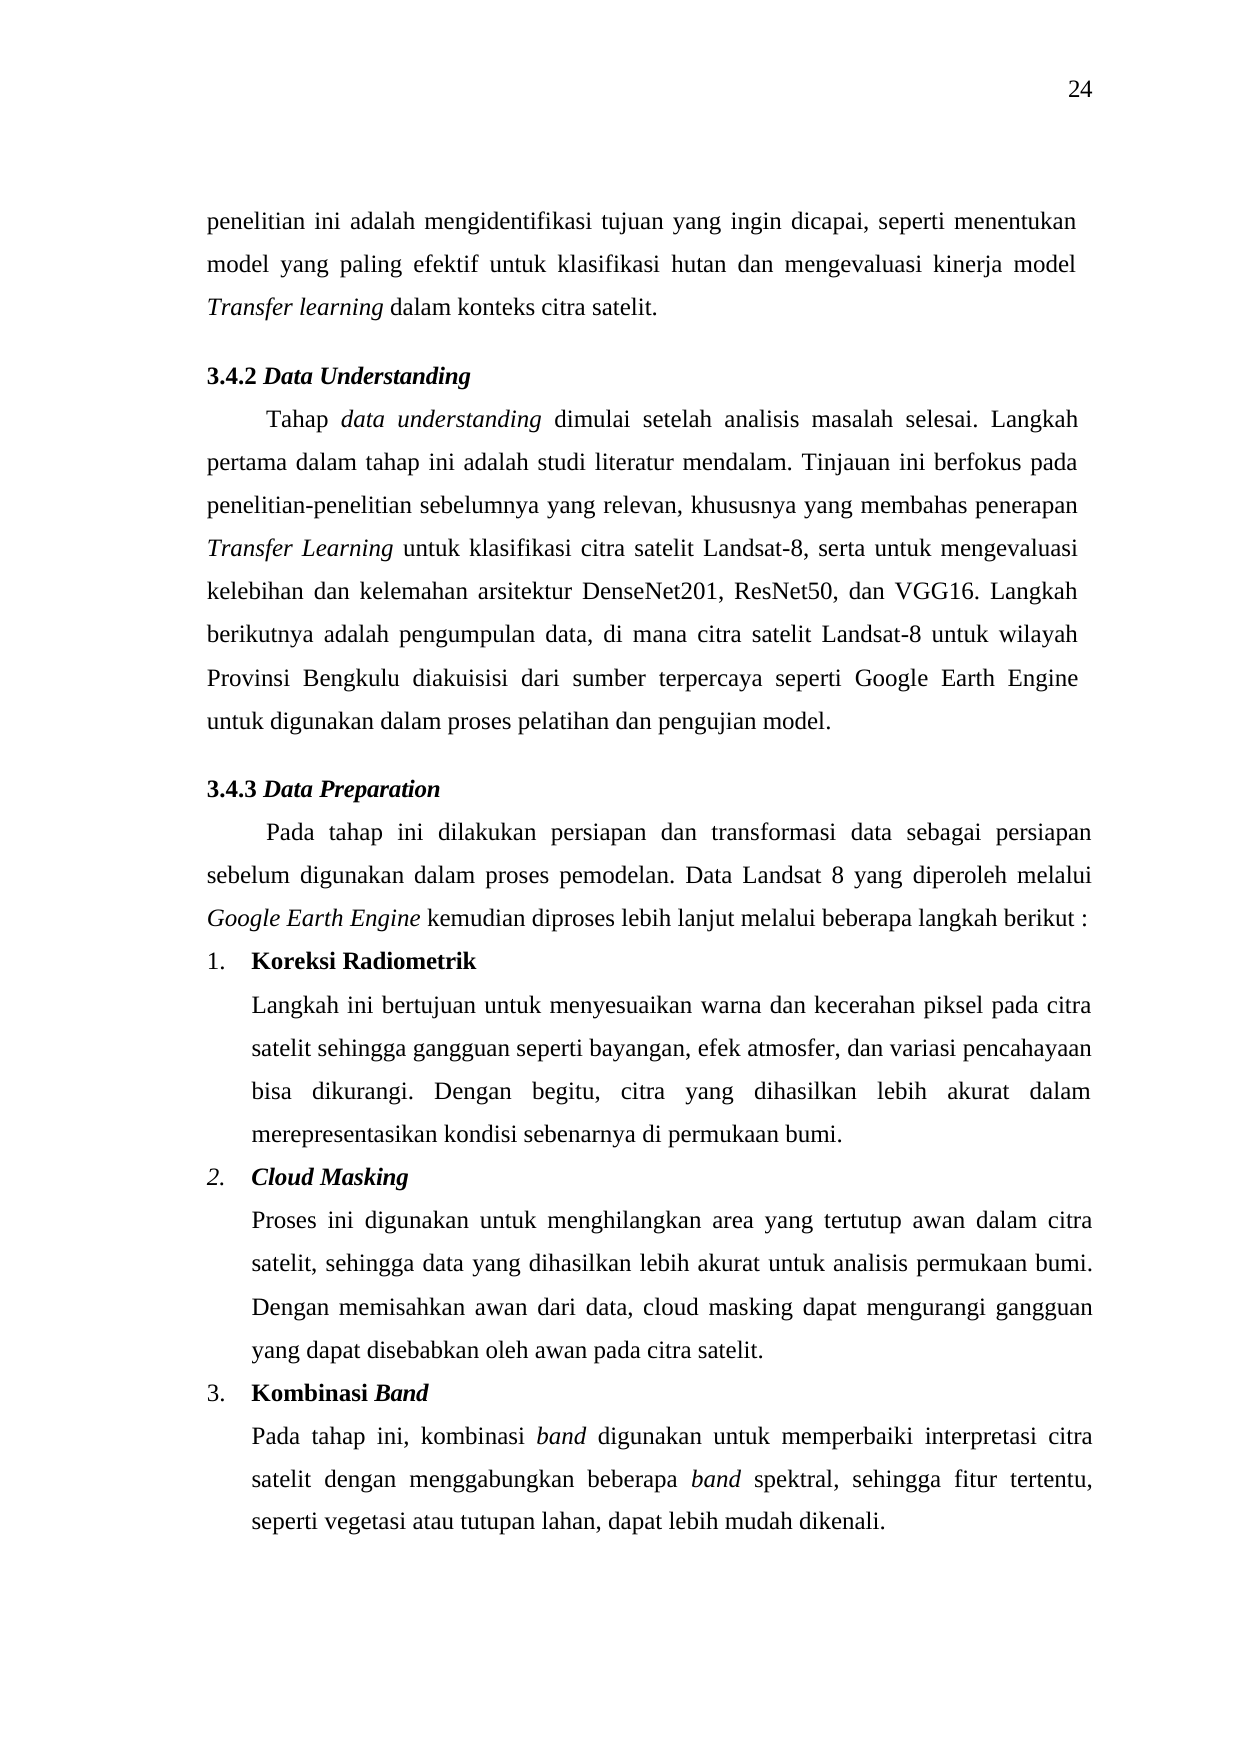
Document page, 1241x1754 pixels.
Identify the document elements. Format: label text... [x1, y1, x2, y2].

subtitle Data Understanding [207, 361, 1211, 390]
text Pada tahap ini, kombinasi band digunakan untuk memperbaiki interpretasi citra satelit dengan menggabungkan beberapa band spektral, sehingga fitur tertentu, seperti vegetasi atau tutupan lahan, dapat lebih mudah dikenali. [251, 1421, 1093, 1535]
subtitle Koreksi Radiometrik [207, 947, 1211, 975]
text Proses ini digunakan untuk menghilangkan area yang tertutup awan dalam citra satelit, sehingga data yang dihasilkan lebih akurat untuk analisis permukaan bumi. Dengan memisahkan awan dari data, cloud masking dapat mengurangi gangguan yang dapat disebabkan oleh awan pada citra satelit. [251, 1205, 1093, 1363]
subtitle Cloud Masking [207, 1162, 1211, 1191]
text Pada tahap ini dilakukan persiapan dan transformasi data sebagai persiapan sebelum digunakan dalam proses pemodelan. Data Landsat 8 yang diperoleh melalui Google Earth Engine kemudian diproses lebih lanjut melalui beberapa langkah berikut : [207, 817, 1093, 932]
text Tahap data understanding dimulai setelah analisis masalah selesai. Langkah pertama dalam tahap ini adalah studi literatur mendalam. Tinjauan ini berfokus pada penelitian-penelitian sebelumnya yang relevan, khususnya yang membahas penerapan Transfer Learning untuk klasifikasi citra satelit Landsat-8, serta untuk mengevaluasi kelebihan dan kelemahan arsitektur DenseNet201, ResNet50, dan VGG16. Langkah berikutnya adalah pengumpulan data, di mana citra satelit Landsat-8 untuk wilayah Provinsi Bengkulu diakuisisi dari sumber terpercaya seperti Google Earth Engine untuk digunakan dalam proses pelatihan dan pengujian model. [207, 404, 1078, 734]
subtitle Data Preparation [207, 774, 1211, 803]
text penelitian ini adalah mengidentifikasi tujuan yang ingin dicapai, seperti menentukan model yang paling efektif untuk klasifikasi hutan dan mengevaluasi kinerja model Transfer learning dalam konteks citra satelit. [207, 206, 1077, 321]
text Langkah ini bertujuan untuk menyesuaikan warna dan kecerahan piksel pada citra satelit sehingga gangguan seperti bayangan, efek atmosfer, dan variasi pencahayaan bisa dikurangi. Dengan begitu, citra yang dihasilkan lebih akurat dalam merepresentasikan kondisi sebenarnya di permukaan bumi. [251, 990, 1092, 1148]
list Kombinasi Band [207, 1378, 1211, 1407]
